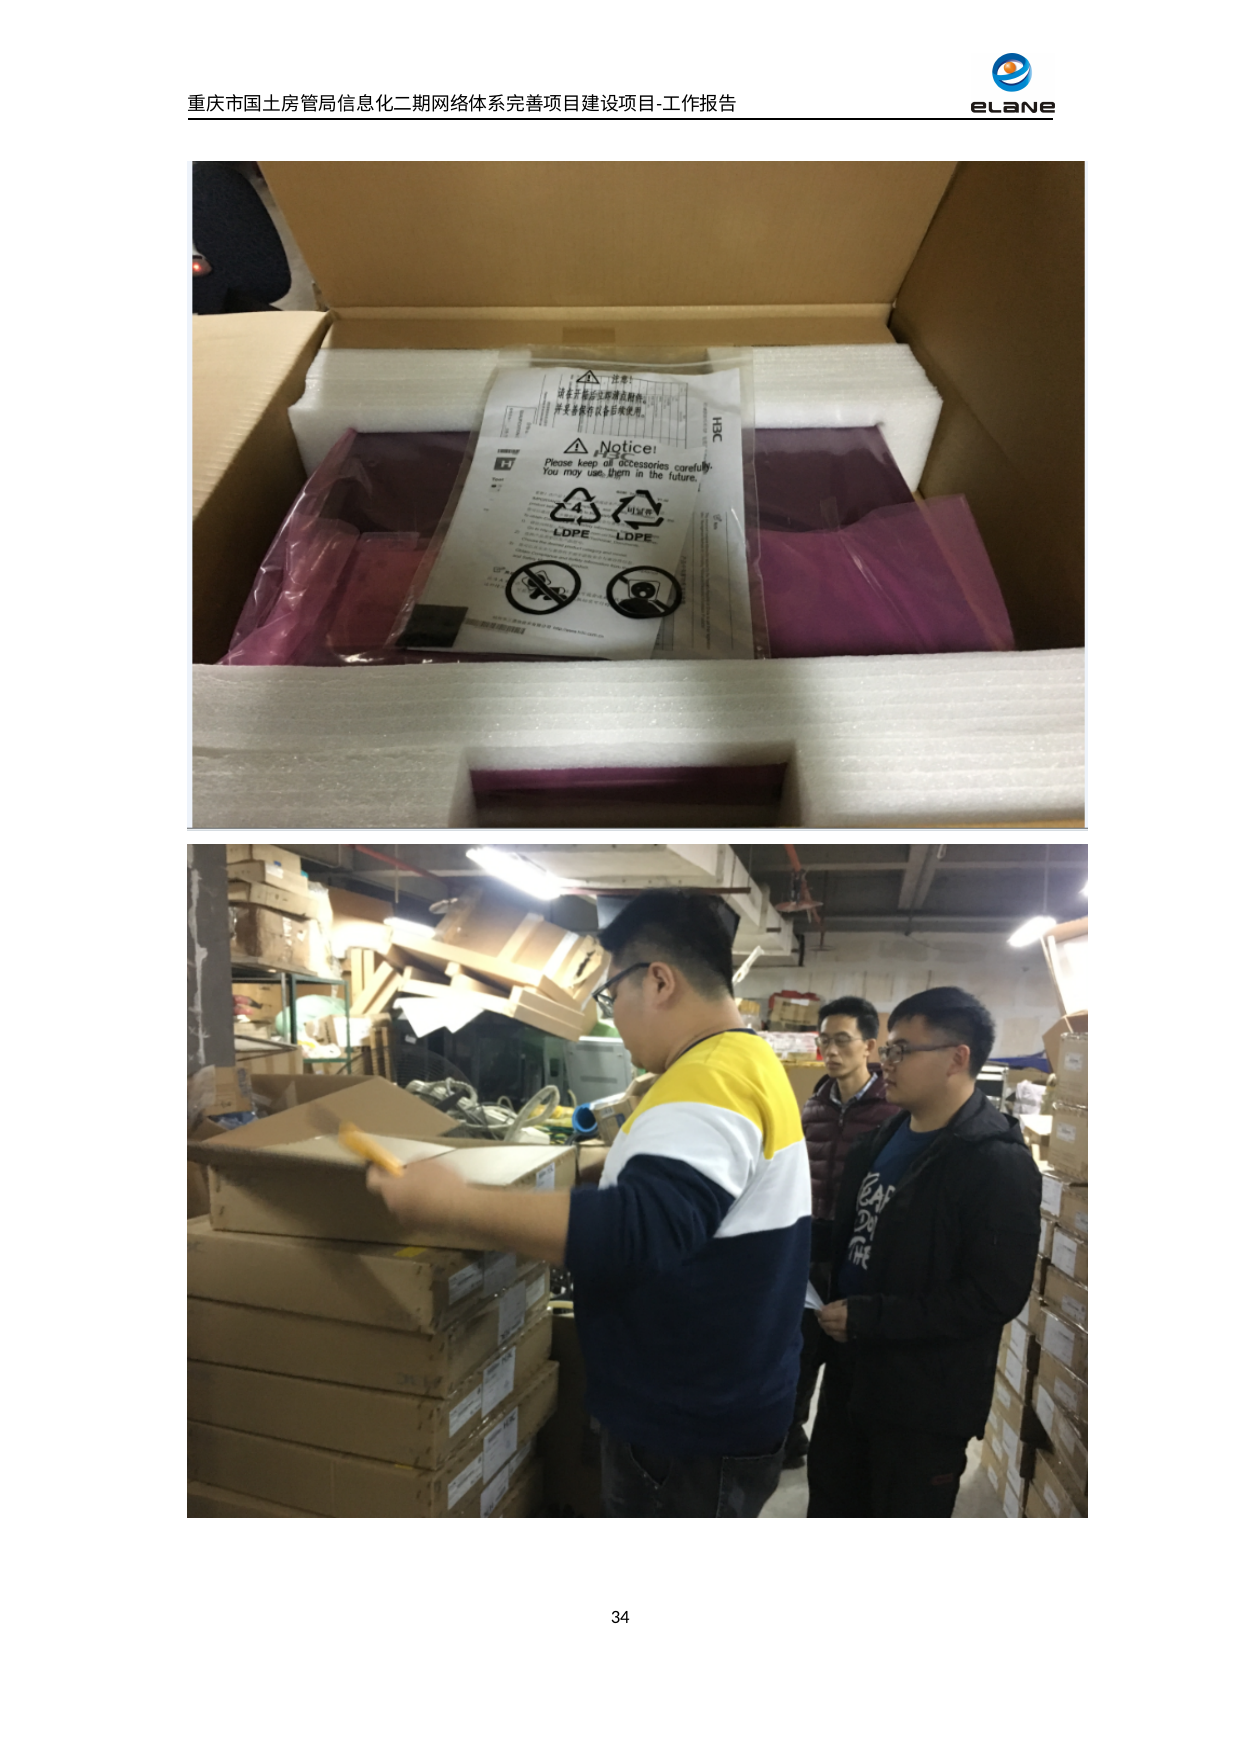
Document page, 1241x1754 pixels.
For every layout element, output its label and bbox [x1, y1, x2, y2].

picture [187, 844, 1088, 1518]
picture [971, 53, 1055, 113]
picture [187, 161, 1088, 831]
